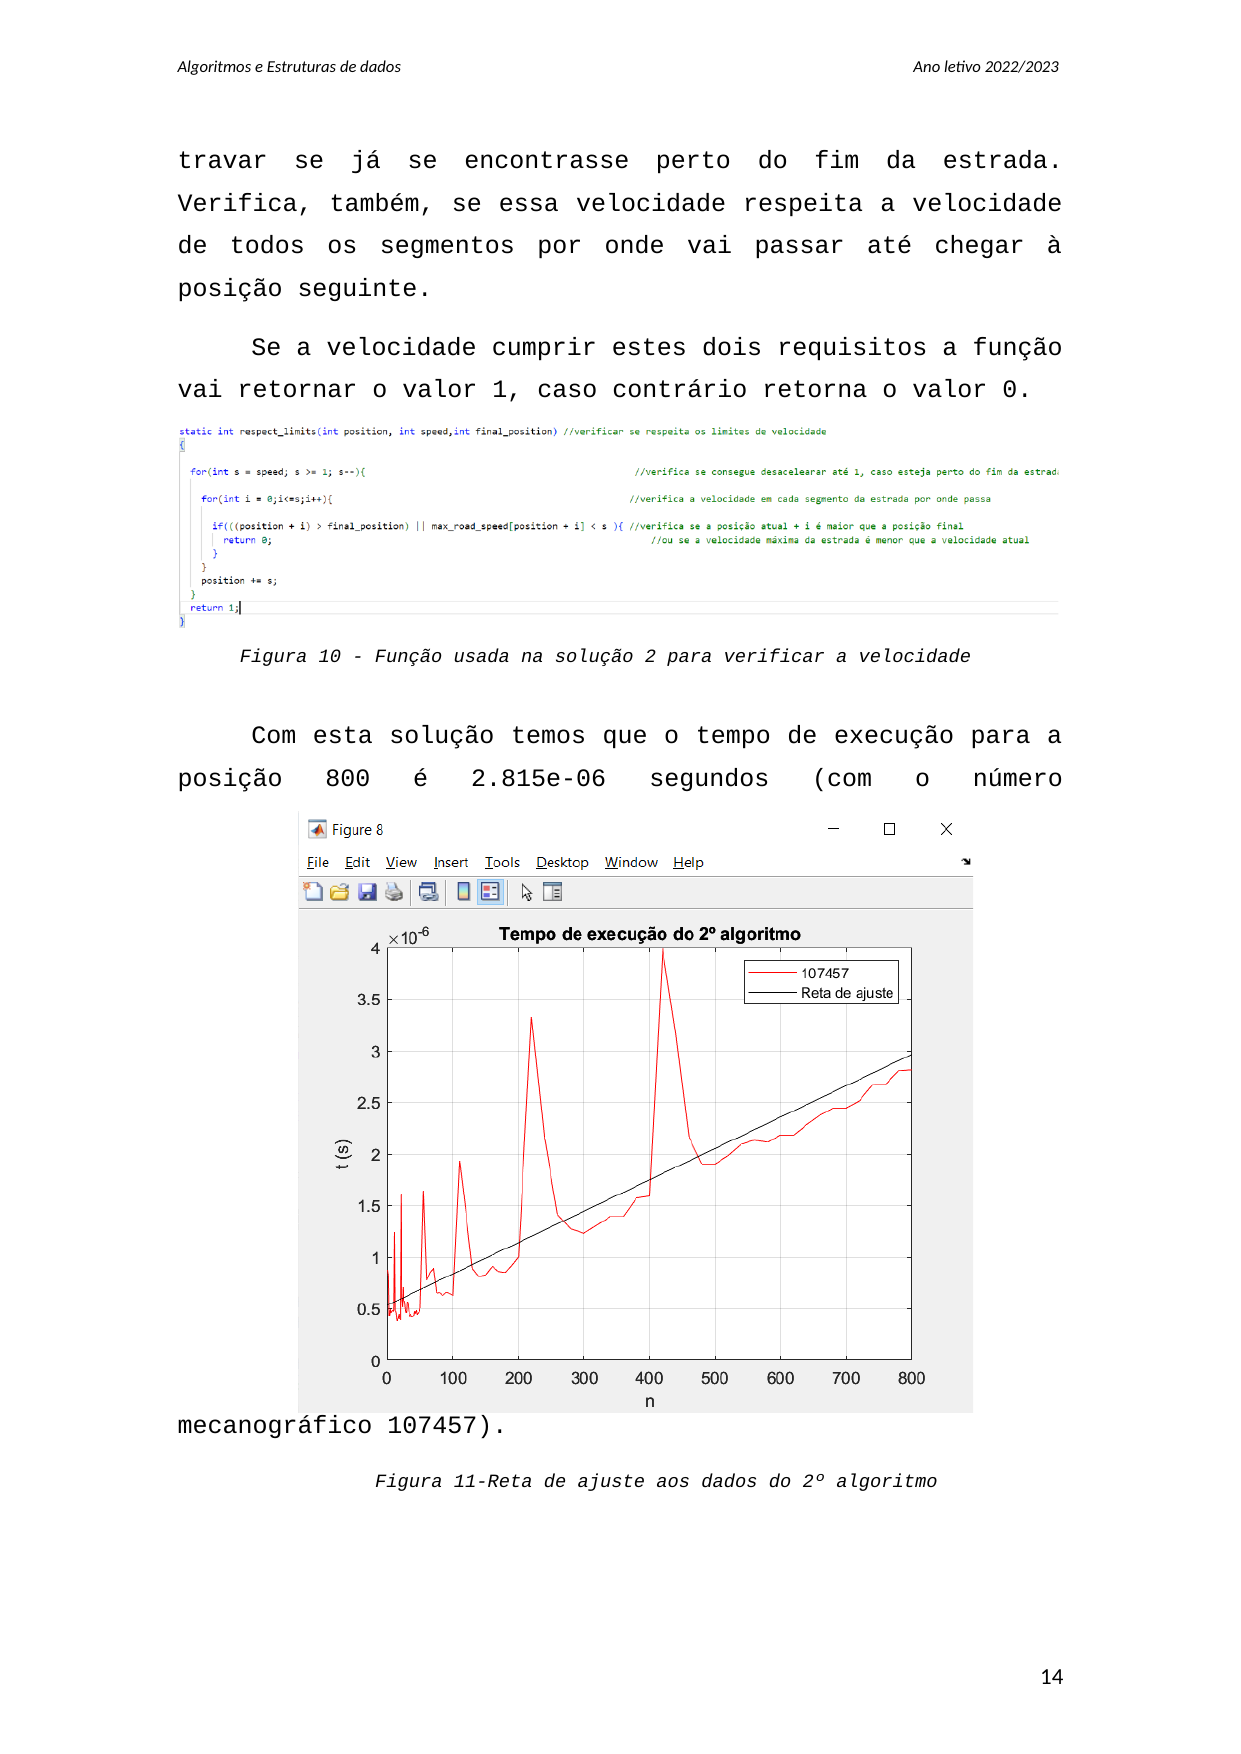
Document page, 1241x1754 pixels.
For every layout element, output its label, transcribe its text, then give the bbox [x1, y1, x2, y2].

picture [298, 811, 974, 1413]
text Se a velocidade cumprir estes dois requisitos a função vai retornar o valor 1, caso contrário retorna o valor 0. [177, 334, 1063, 405]
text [177, 148, 1063, 303]
text Figura 11-Reta de ajuste aos dados do 2º algoritmo [177, 1472, 1063, 1493]
picture [177, 426, 1058, 627]
